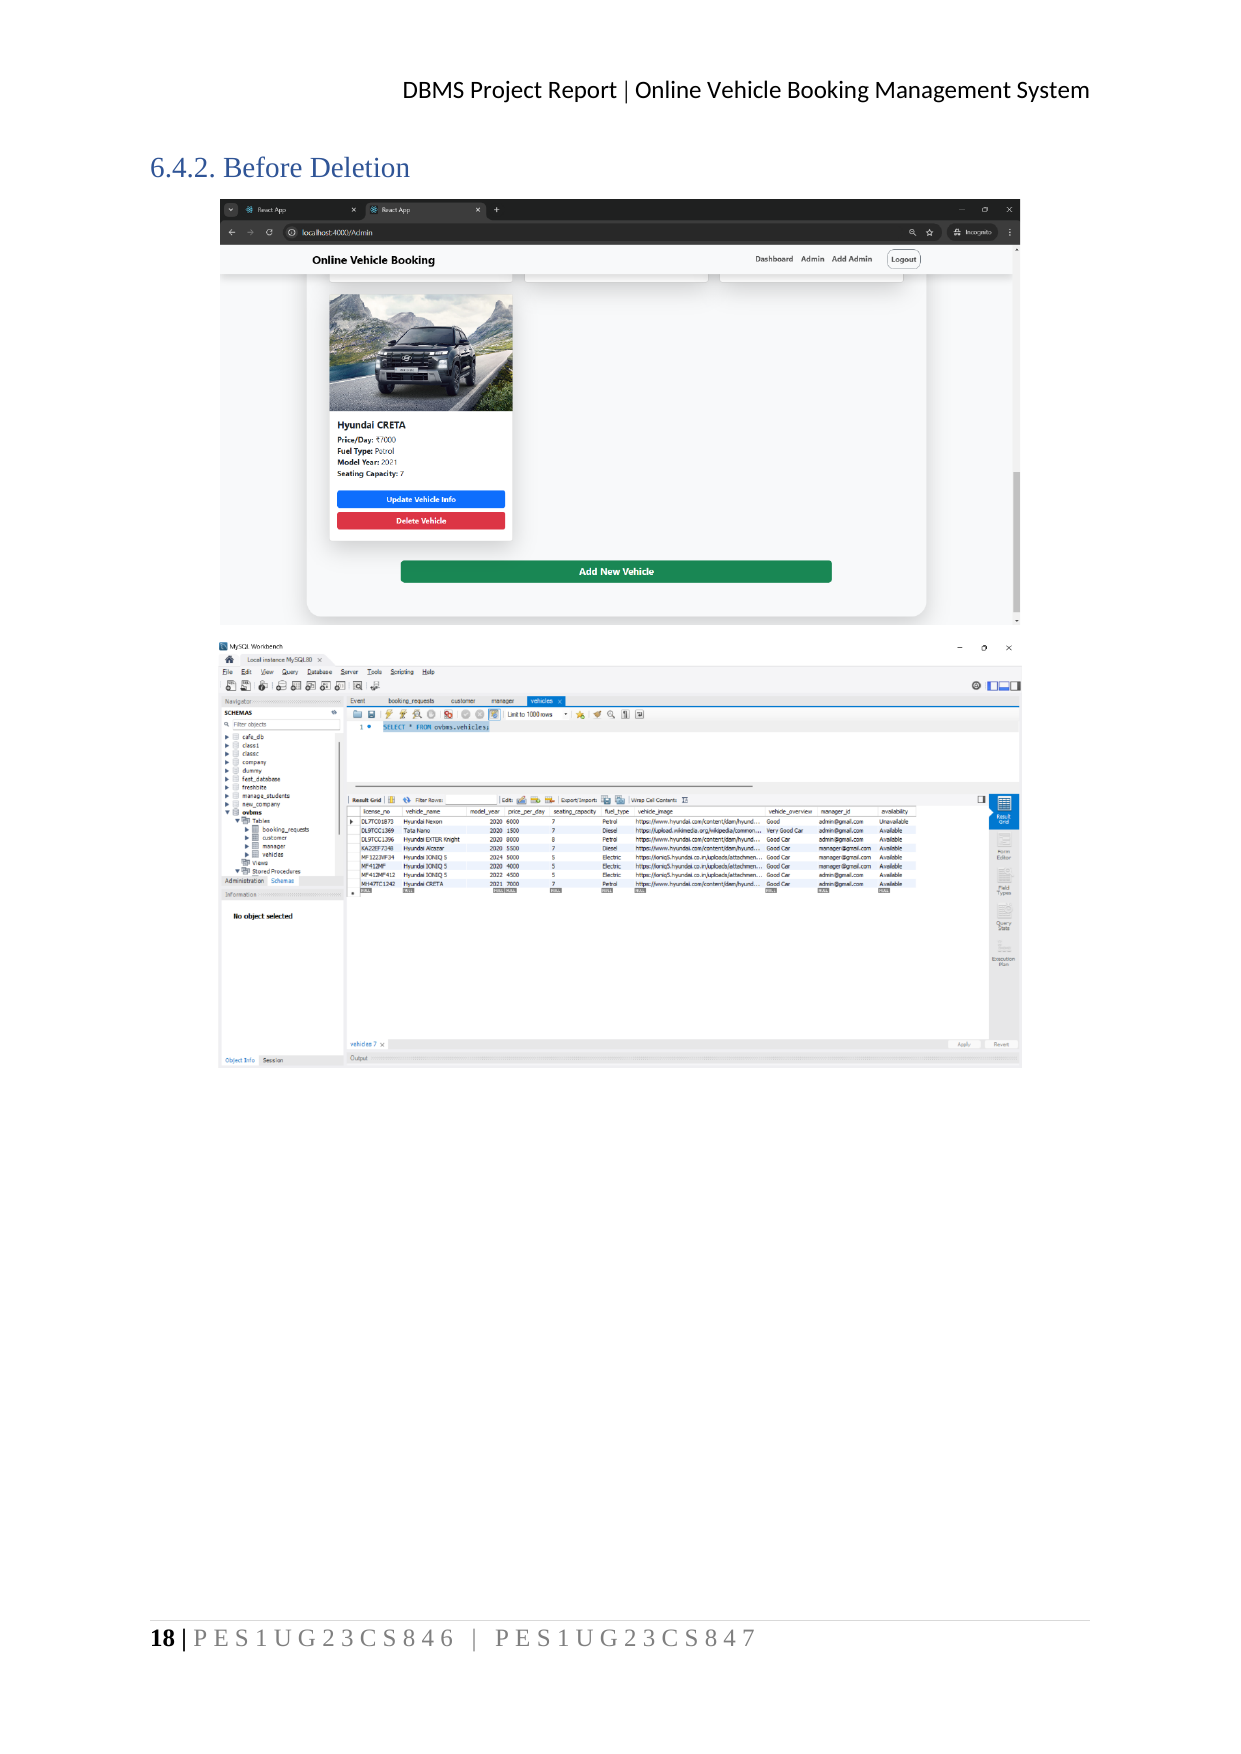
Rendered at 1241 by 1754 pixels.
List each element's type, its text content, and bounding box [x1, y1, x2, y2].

picture [218, 640, 1022, 1068]
subtitle 6.4.2. Before Deletion [150, 150, 1090, 183]
picture [220, 199, 1020, 625]
